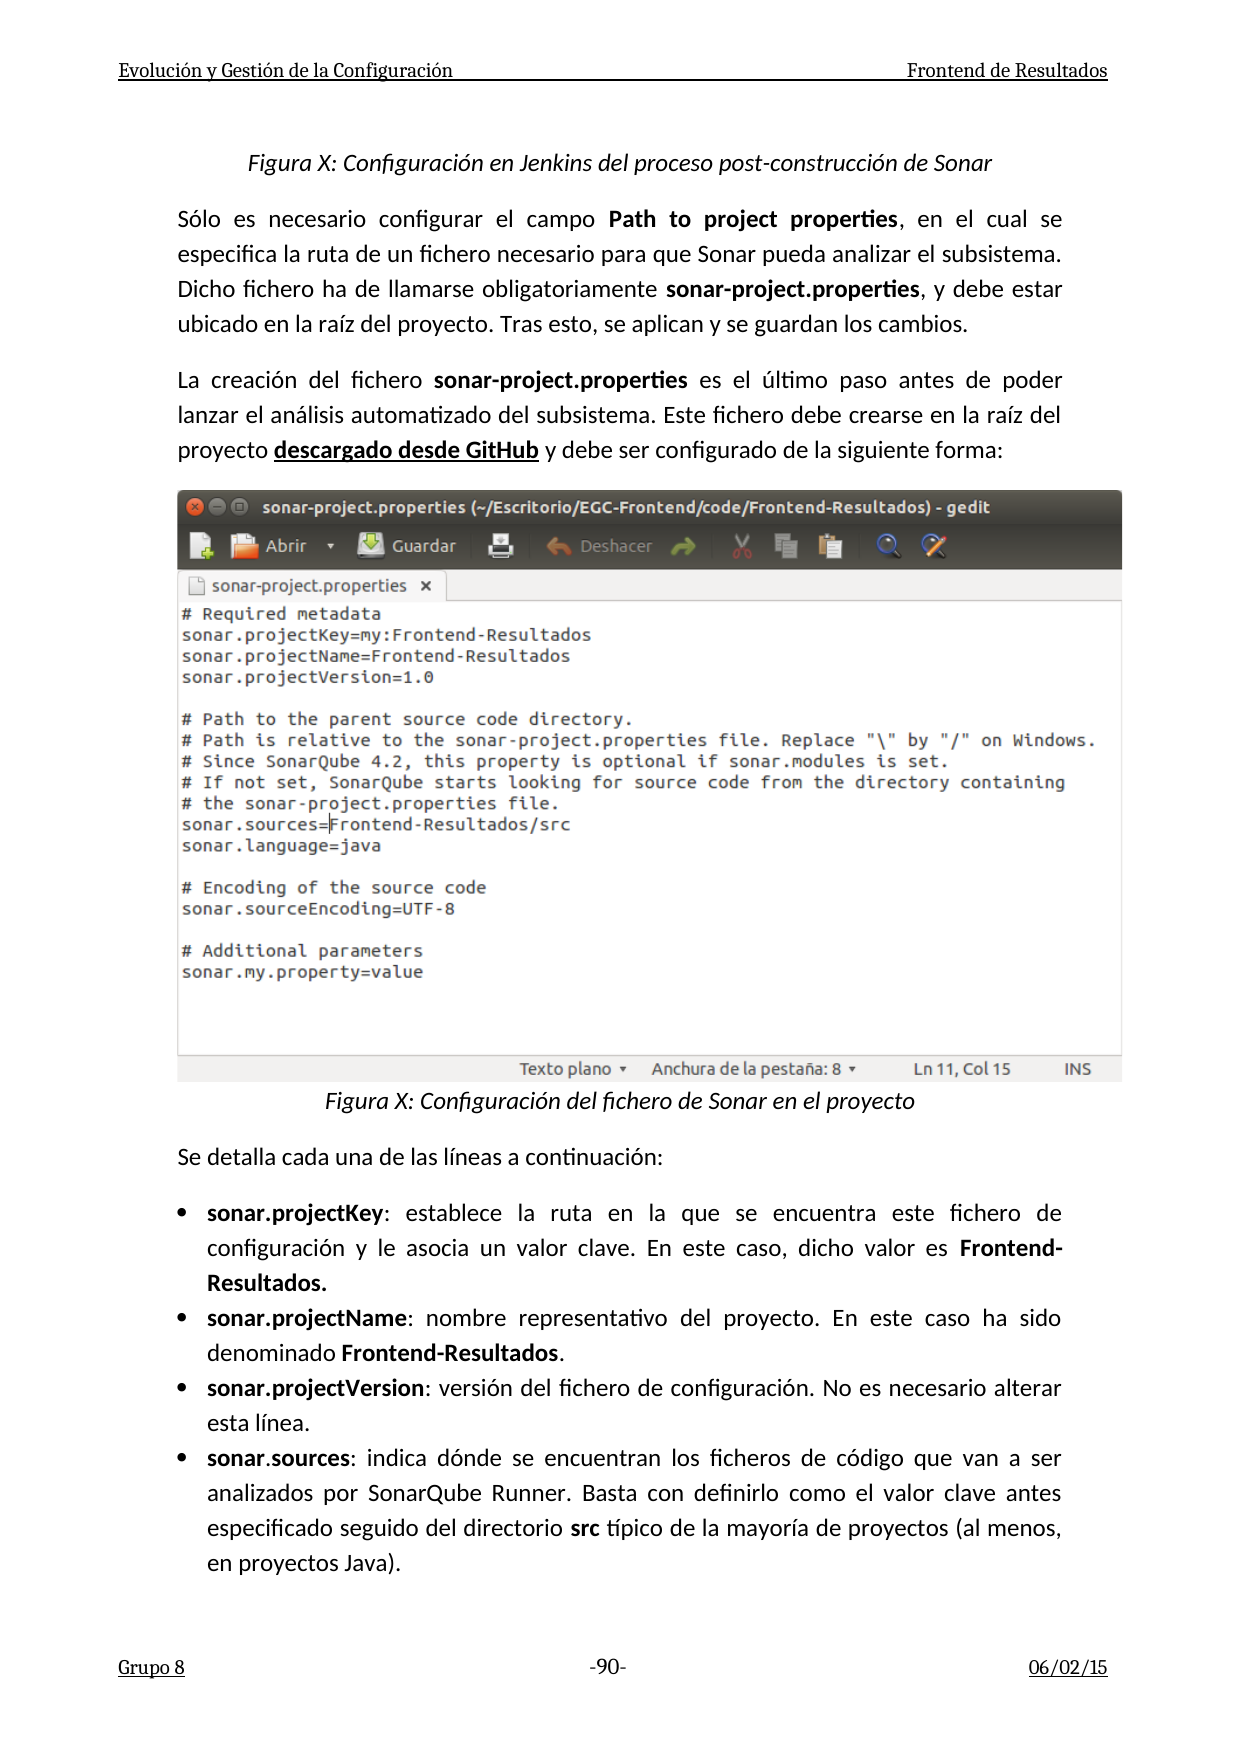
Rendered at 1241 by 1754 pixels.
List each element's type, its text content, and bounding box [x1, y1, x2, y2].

list sonar.projectVersion: versión del fichero de configuración. No es necesario alterar esta línea. [177, 1372, 1063, 1437]
text Sólo es necesario configurar el campo Path to project properties, en el cual se especifica la ruta de un fichero necesario para que Sonar pueda analizar el subsistema. Dicho fichero ha de llamarse obligatoriamente sonar-project.properties, y debe estar ubicado en la raíz del proyecto. Tras esto, se aplican y se guardan los cambios. [177, 203, 1063, 339]
list sonar.sources: indica dónde se encuentran los ficheros de código que van a ser analizados por SonarQube Runner. Basta con definirlo como el valor clave antes especificado seguido del directorio src típico de la mayoría de proyectos (al menos, en proyectos Java). [177, 1442, 1063, 1577]
list sonar.projectName: nombre representativo del proyecto. En este caso ha sido denominado Frontend-Resultados. [177, 1302, 1063, 1367]
list sonar.projectKey: establece la ruta en la que se encuentra este fichero de configuración y le asocia un valor clave. En este caso, dicho valor es Frontend-Resultados. [177, 1197, 1063, 1297]
text Se detalla cada una de las líneas a continuación: [177, 1141, 1063, 1172]
text Figura X: Configuración en Jenkins del proceso post-construcción de Sonar [177, 148, 1063, 178]
picture [177, 490, 1123, 1082]
text La creación del fichero sonar-project.properties es el último paso antes de poder lanzar el análisis automatizado del subsistema. Este fichero debe crearse en la raíz del proyecto descargado desde GitHub y debe ser configurado de la siguiente forma: [177, 364, 1063, 465]
text Figura X: Configuración del fichero de Sonar en el proyecto [177, 1085, 1063, 1116]
